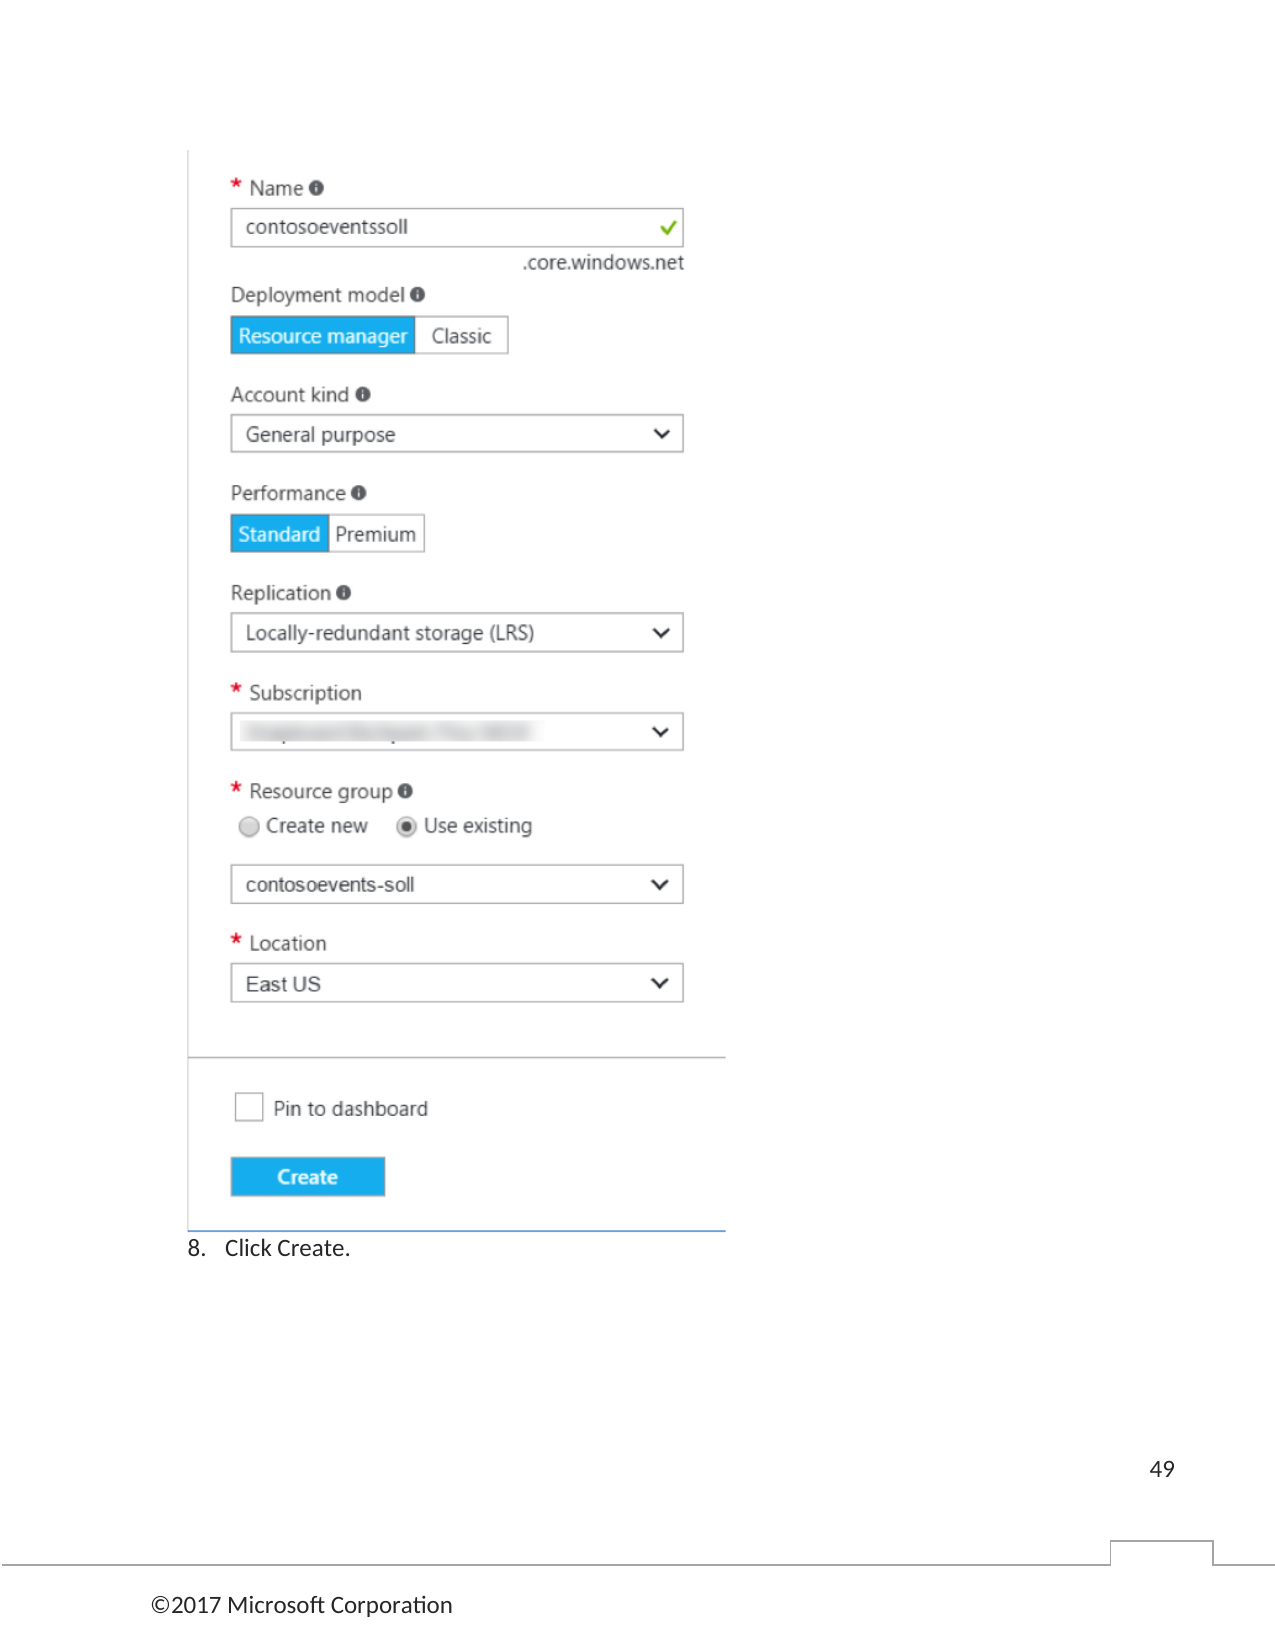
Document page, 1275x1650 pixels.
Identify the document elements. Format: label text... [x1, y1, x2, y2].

list Click Create. [187, 1232, 1125, 1263]
picture [187, 150, 727, 1233]
